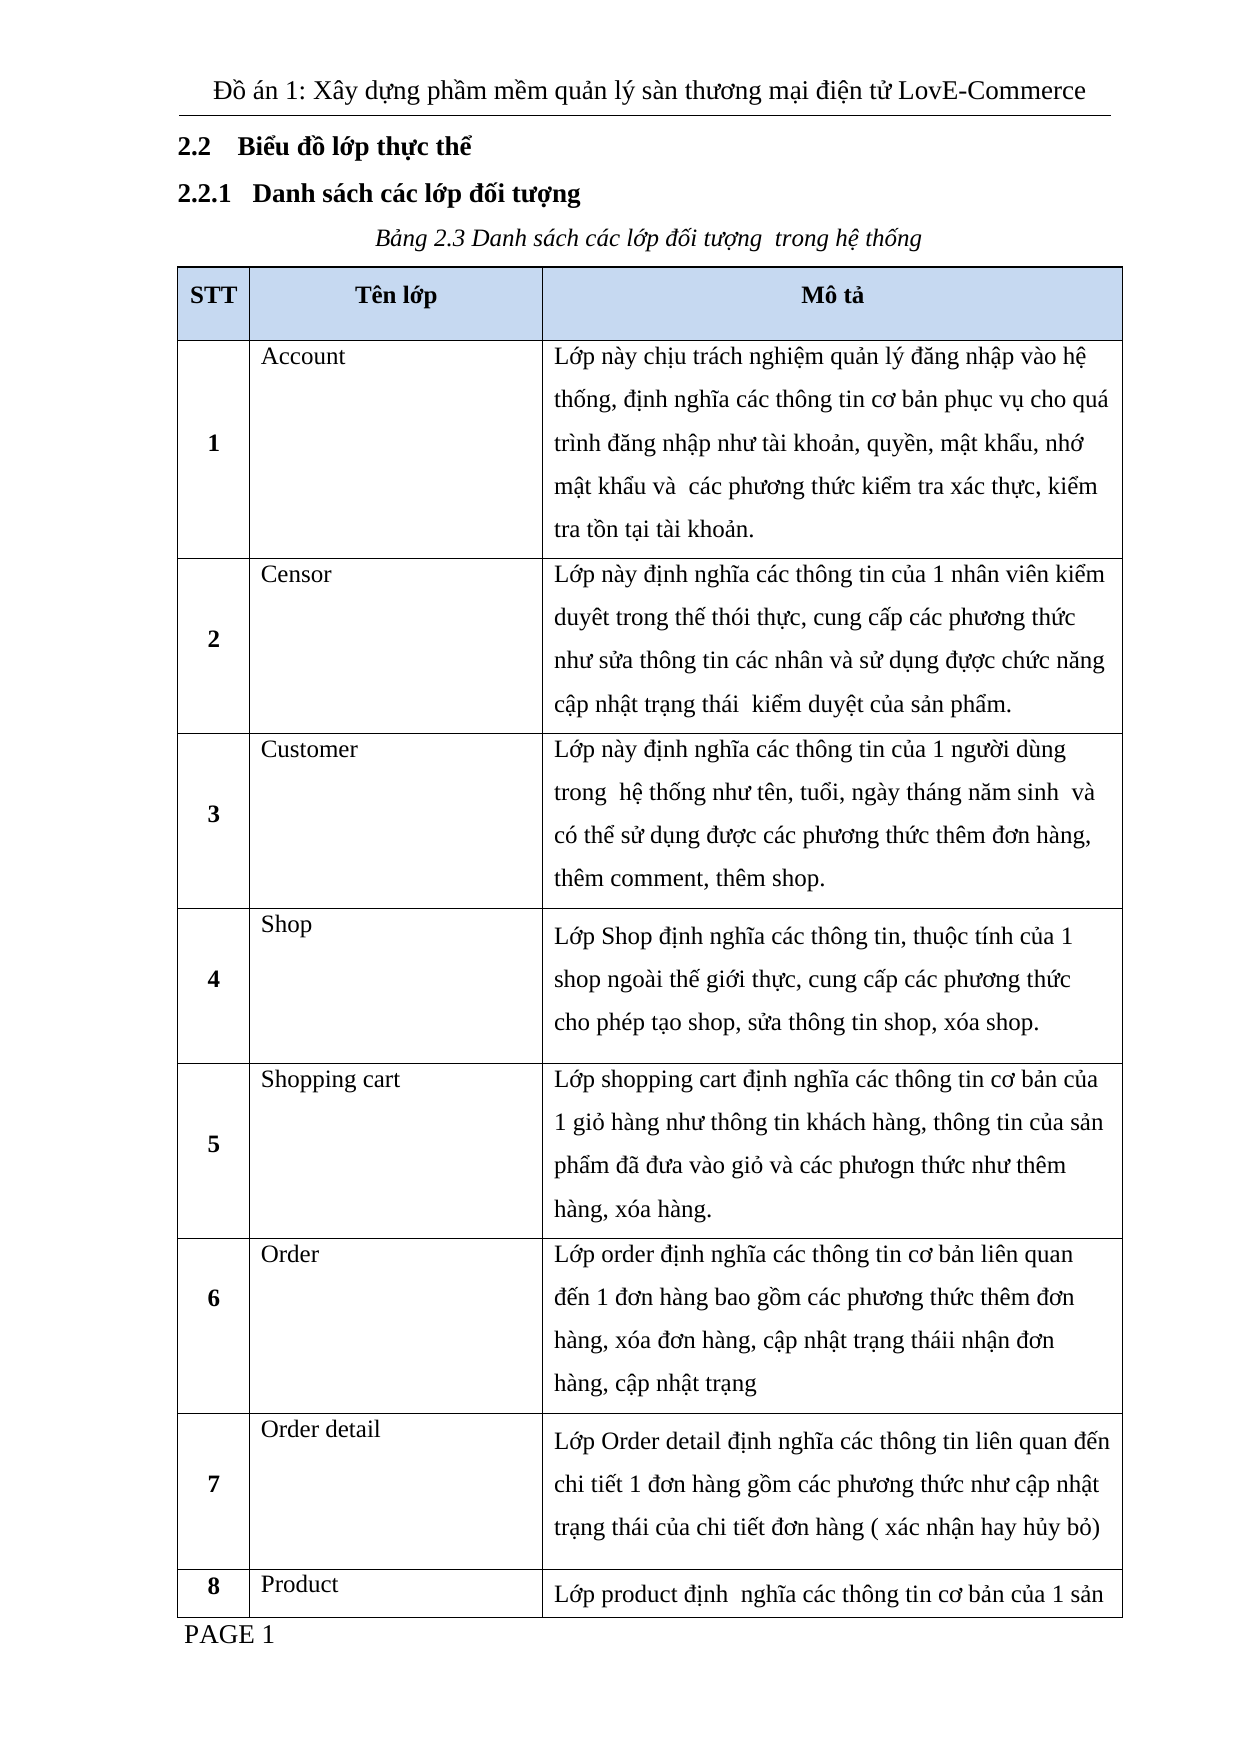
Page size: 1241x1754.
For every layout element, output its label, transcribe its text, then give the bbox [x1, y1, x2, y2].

table_cell 6 [178, 1239, 249, 1413]
table_cell 5 [178, 1064, 249, 1238]
table_cell 2 [178, 559, 249, 733]
table_cell Product [250, 1570, 542, 1617]
table_cell Lớp này định nghĩa các thông tin của 1 nhân viên kiểm duyêt trong thế thói thực, cung cấp các phương thức như sửa thông tin các nhân và sử dụng đựợc chức năng cập nhật trạng thái kiểm duyệt của sản phẩm. [543, 559, 1122, 733]
table_cell Order detail [250, 1414, 542, 1568]
text Bảng 2.3 Danh sách các lớp đối tượng trong hệ thống [177, 223, 1122, 252]
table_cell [543, 1570, 1122, 1617]
table_cell Censor [250, 559, 542, 733]
table_header STT [178, 268, 249, 340]
table_cell 1 [178, 341, 249, 558]
table_cell Shop [250, 909, 542, 1063]
table_cell Lớp order định nghĩa các thông tin cơ bản liên quan đến 1 đơn hàng bao gồm các phương thức thêm đơn hàng, xóa đơn hàng, cập nhật trạng tháii nhận đơn hàng, cập nhật trạng [543, 1239, 1122, 1413]
table_header Mô tả [543, 268, 1122, 340]
table_cell Lớp này định nghĩa các thông tin của 1 người dùng trong hệ thống như tên, tuổi, ngày tháng năm sinh và có thể sử dụng được các phương thức thêm đơn hàng, thêm comment, thêm shop. [543, 734, 1122, 908]
table_cell Lớp Shop định nghĩa các thông tin, thuộc tính của 1 shop ngoài thế giới thực, cung cấp các phương thức cho phép tạo shop, sửa thông tin shop, xóa shop. [543, 909, 1122, 1063]
table_cell 4 [178, 909, 249, 1063]
table_cell 7 [178, 1414, 249, 1568]
table_cell Order [250, 1239, 542, 1413]
table_cell Lớp này chịu trách nghiệm quản lý đăng nhập vào hệ thống, định nghĩa các thông tin cơ bản phục vụ cho quá trình đăng nhập như tài khoản, quyền, mật khẩu, nhớ mật khẩu và các phương thức kiểm tra xác thực, kiểm tra tồn tại tài khoản. [543, 341, 1122, 558]
table_cell 8 [178, 1570, 249, 1617]
table_cell Lớp shopping cart định nghĩa các thông tin cơ bản của 1 giỏ hàng như thông tin khách hàng, thông tin của sản phẩm đã đưa vào giỏ và các phưogn thức như thêm hàng, xóa hàng. [543, 1064, 1122, 1238]
table_cell Lớp Order detail định nghĩa các thông tin liên quan đến chi tiết 1 đơn hàng gồm các phương thức như cập nhật trạng thái của chi tiết đơn hàng ( xác nhận hay hủy bỏ) [543, 1414, 1122, 1568]
table_cell Shopping cart [250, 1064, 542, 1238]
table_header Tên lớp [250, 268, 542, 340]
table_cell 3 [178, 734, 249, 908]
table_cell Customer [250, 734, 542, 908]
table_cell Account [250, 341, 542, 558]
subtitle Danh sách các lớp đối tượng [177, 177, 1122, 208]
subtitle Biểu đồ lớp thực thể [177, 130, 1122, 161]
